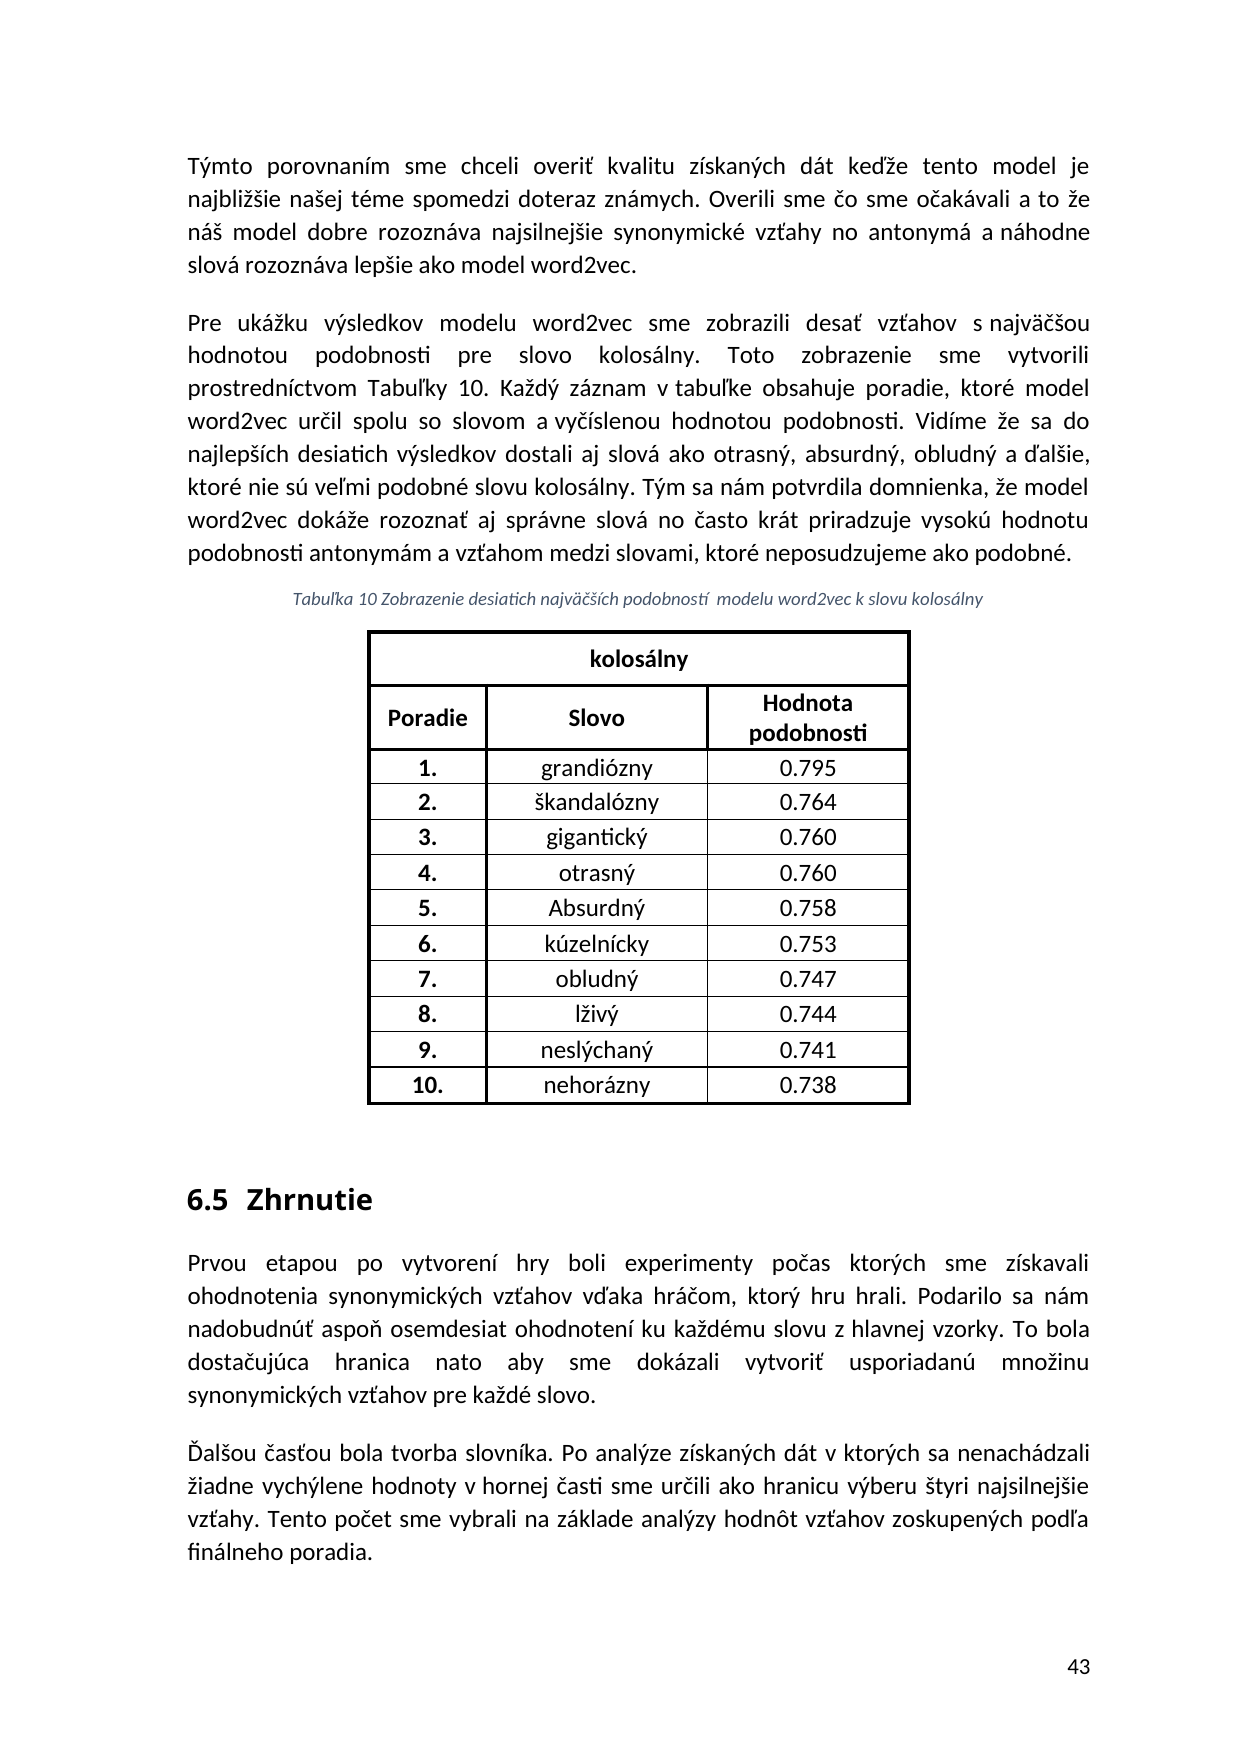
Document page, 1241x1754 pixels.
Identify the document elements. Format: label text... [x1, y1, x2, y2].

table_cell 9. [371, 1032, 485, 1066]
table_cell Poradie [371, 687, 485, 748]
table_cell 4. [371, 855, 485, 889]
text Pre ukážku výsledkov modelu word2vec sme zobrazili desať vzťahov s najväčšou hodnotou podobnosti pre slovo kolosálny. Toto zobrazenie sme vytvorili prostredníctvom Tabuľky 10. Každý záznam v tabuľke obsahuje poradie, ktoré model word2vec určil spolu so slovom a vyčíslenou hodnotou podobnosti. Vidíme že sa do najlepších desiatich výsledkov dostali aj slová ako otrasný, absurdný, obludný a ďalšie, ktoré nie sú veľmi podobné slovu kolosálny. Tým sa nám potvrdila domnienka, že model word2vec dokáže rozoznať aj správne slová no často krát priradzuje vysokú hodnotu podobnosti antonymám a vzťahom medzi slovami, ktoré neposudzujeme ako podobné. [187, 307, 1090, 568]
table_cell otrasný [488, 855, 707, 889]
table_cell 7. [371, 961, 485, 996]
table_cell kúzelnícky [488, 926, 707, 960]
table_cell 8. [371, 997, 485, 1031]
table_cell 2. [371, 784, 485, 818]
table_cell 0.747 [708, 961, 907, 996]
table_cell Absurdný [488, 890, 707, 925]
table_cell 6. [371, 926, 485, 960]
text Tabuľka 10 Zobrazenie desiatich najväčších podobností modelu word2vec k slovu kolosálny [187, 587, 1090, 609]
table_cell 5. [371, 890, 485, 925]
table_cell 0.741 [708, 1032, 907, 1066]
table_cell Hodnota podobnosti [709, 687, 907, 748]
table_cell 0.744 [708, 997, 907, 1031]
text Ďalšou časťou bola tvorba slovníka. Po analýze získaných dát v ktorých sa nenachádzali žiadne vychýlene hodnoty v hornej časti sme určili ako hranicu výberu štyri najsilnejšie vzťahy. Tento počet sme vybrali na základe analýzy hodnôt vzťahov zoskupených podľa finálneho poradia. [187, 1437, 1090, 1566]
text Týmto porovnaním sme chceli overiť kvalitu získaných dát keďže tento model je najbližšie našej téme spomedzi doteraz známych. Overili sme čo sme očakávali a to že náš model dobre rozoznáva najsilnejšie synonymické vzťahy no antonymá a náhodne slová rozoznáva lepšie ako model word2vec. [187, 150, 1090, 279]
text Prvou etapou po vytvorení hry boli experimenty počas ktorých sme získavali ohodnotenia synonymických vzťahov vďaka hráčom, ktorý hru hrali. Podarilo sa nám nadobudnúť aspoň osemdesiat ohodnotení ku každému slovu z hlavnej vzorky. To bola dostačujúca hranica nato aby sme dokázali vytvoriť usporiadanú množinu synonymických vzťahov pre každé slovo. [187, 1247, 1090, 1409]
table_cell neslýchaný [488, 1032, 707, 1066]
table_cell grandiózny [488, 751, 707, 783]
table_cell 0.760 [708, 820, 907, 854]
table_cell 1. [371, 751, 485, 783]
table_cell 0.795 [708, 751, 907, 783]
table_cell 0.758 [708, 890, 907, 925]
table_cell gigantický [488, 820, 707, 854]
table_header kolosálny [371, 634, 907, 683]
table_cell 3. [371, 820, 485, 854]
table_cell škandalózny [488, 784, 707, 818]
table_cell 0.764 [708, 784, 907, 818]
table_cell 0.753 [708, 926, 907, 960]
table_cell 10. [371, 1068, 485, 1102]
table_cell lživý [488, 997, 707, 1031]
table_cell obludný [488, 961, 707, 996]
table_cell 0.738 [708, 1068, 907, 1102]
subtitle Zhrnutie [187, 1179, 1090, 1219]
table_cell Slovo [488, 687, 706, 748]
table_cell 0.760 [708, 855, 907, 889]
table_cell nehorázny [488, 1068, 707, 1102]
